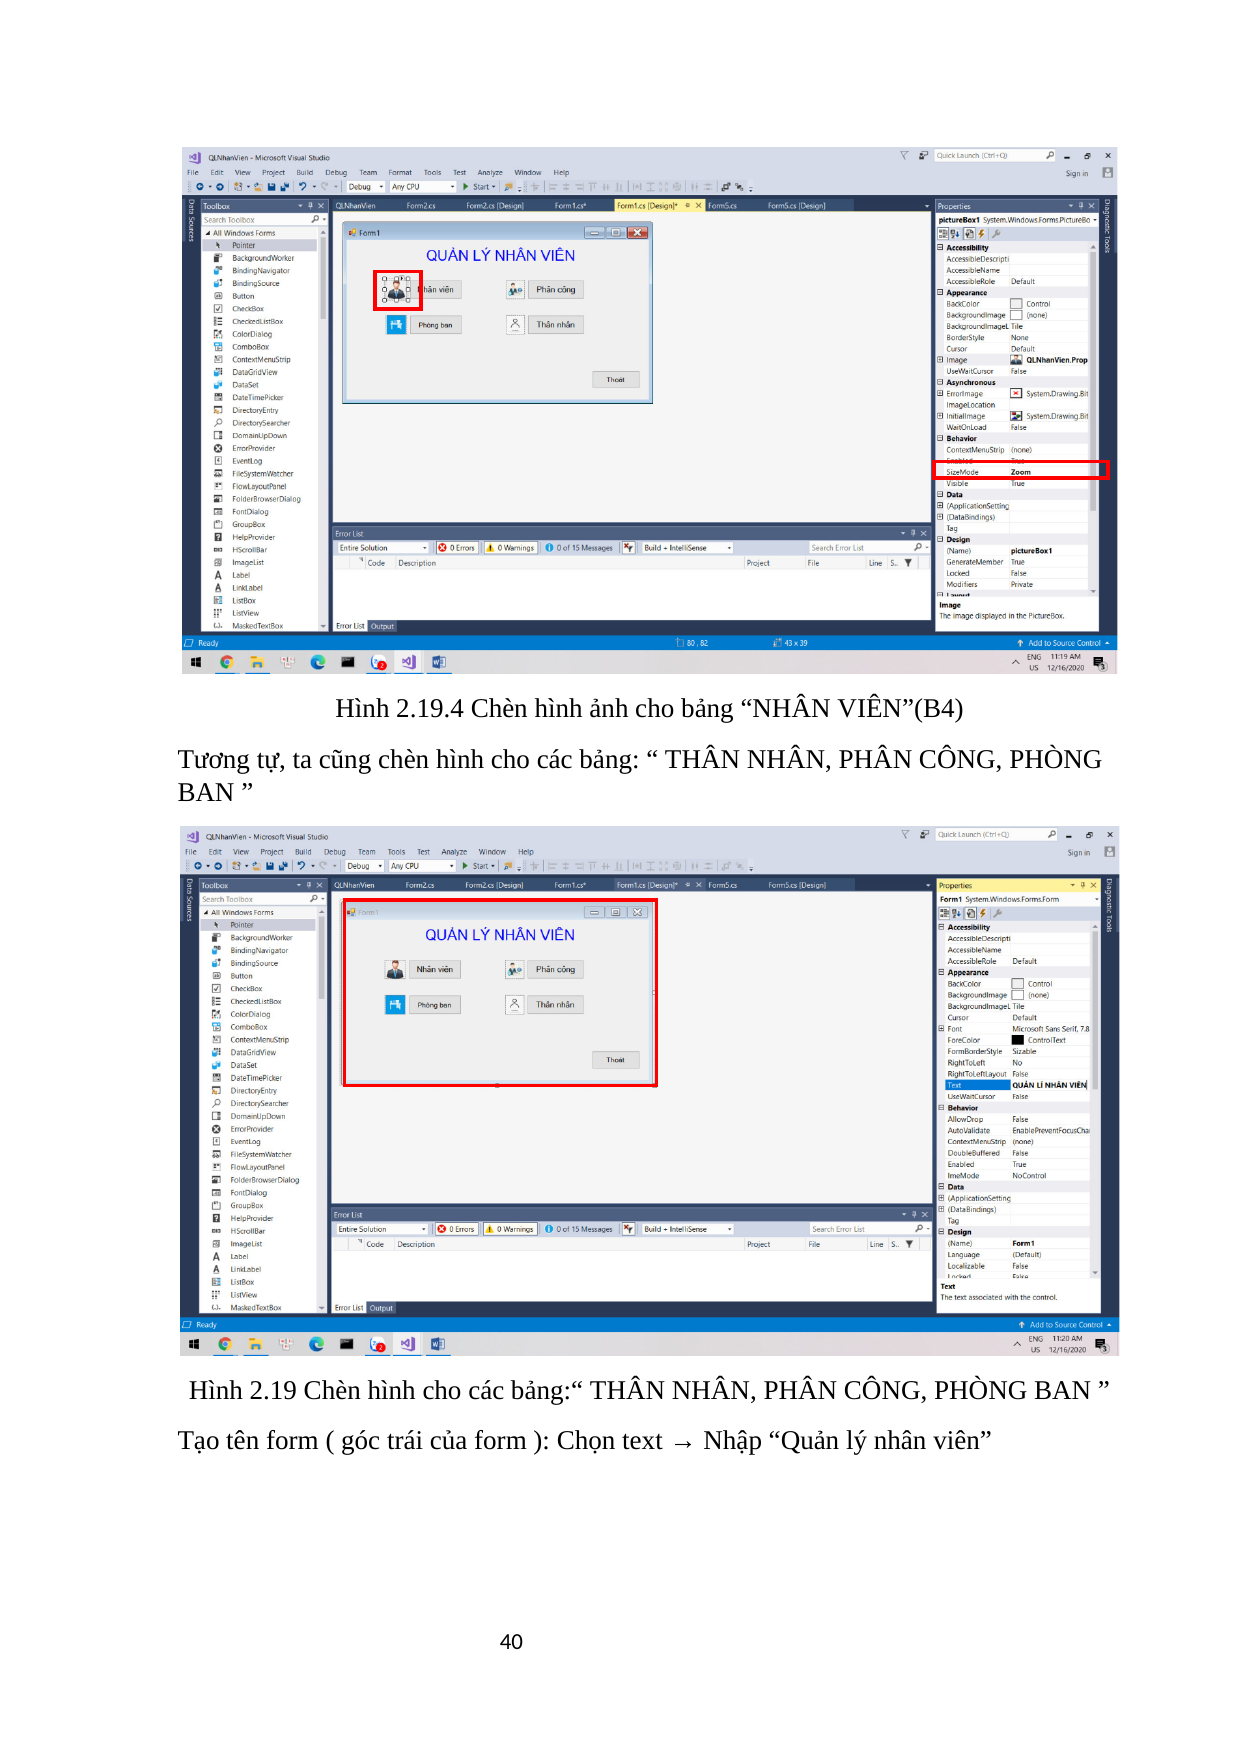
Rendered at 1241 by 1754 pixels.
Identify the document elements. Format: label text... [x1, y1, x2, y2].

picture [182, 147, 1118, 674]
text Hình 2.19 Chèn hình cho các bảng:“ THÂN NHÂN, PHÂN CÔNG, PHÒNG BAN ” [177, 1374, 1122, 1405]
text Tạo tên form ( góc trái của form ): Chọn text → Nhập “Quản lý nhân viên” [177, 1424, 1122, 1455]
picture [180, 826, 1120, 1356]
text Hình 2.19.4 Chèn hình ảnh cho bảng “NHÂN VIÊN”(B4) [177, 693, 1122, 724]
text Tương tự, ta cũng chèn hình cho các bảng: “ THÂN NHÂN, PHÂN CÔNG, PHÒNG BAN ” [177, 743, 1122, 807]
